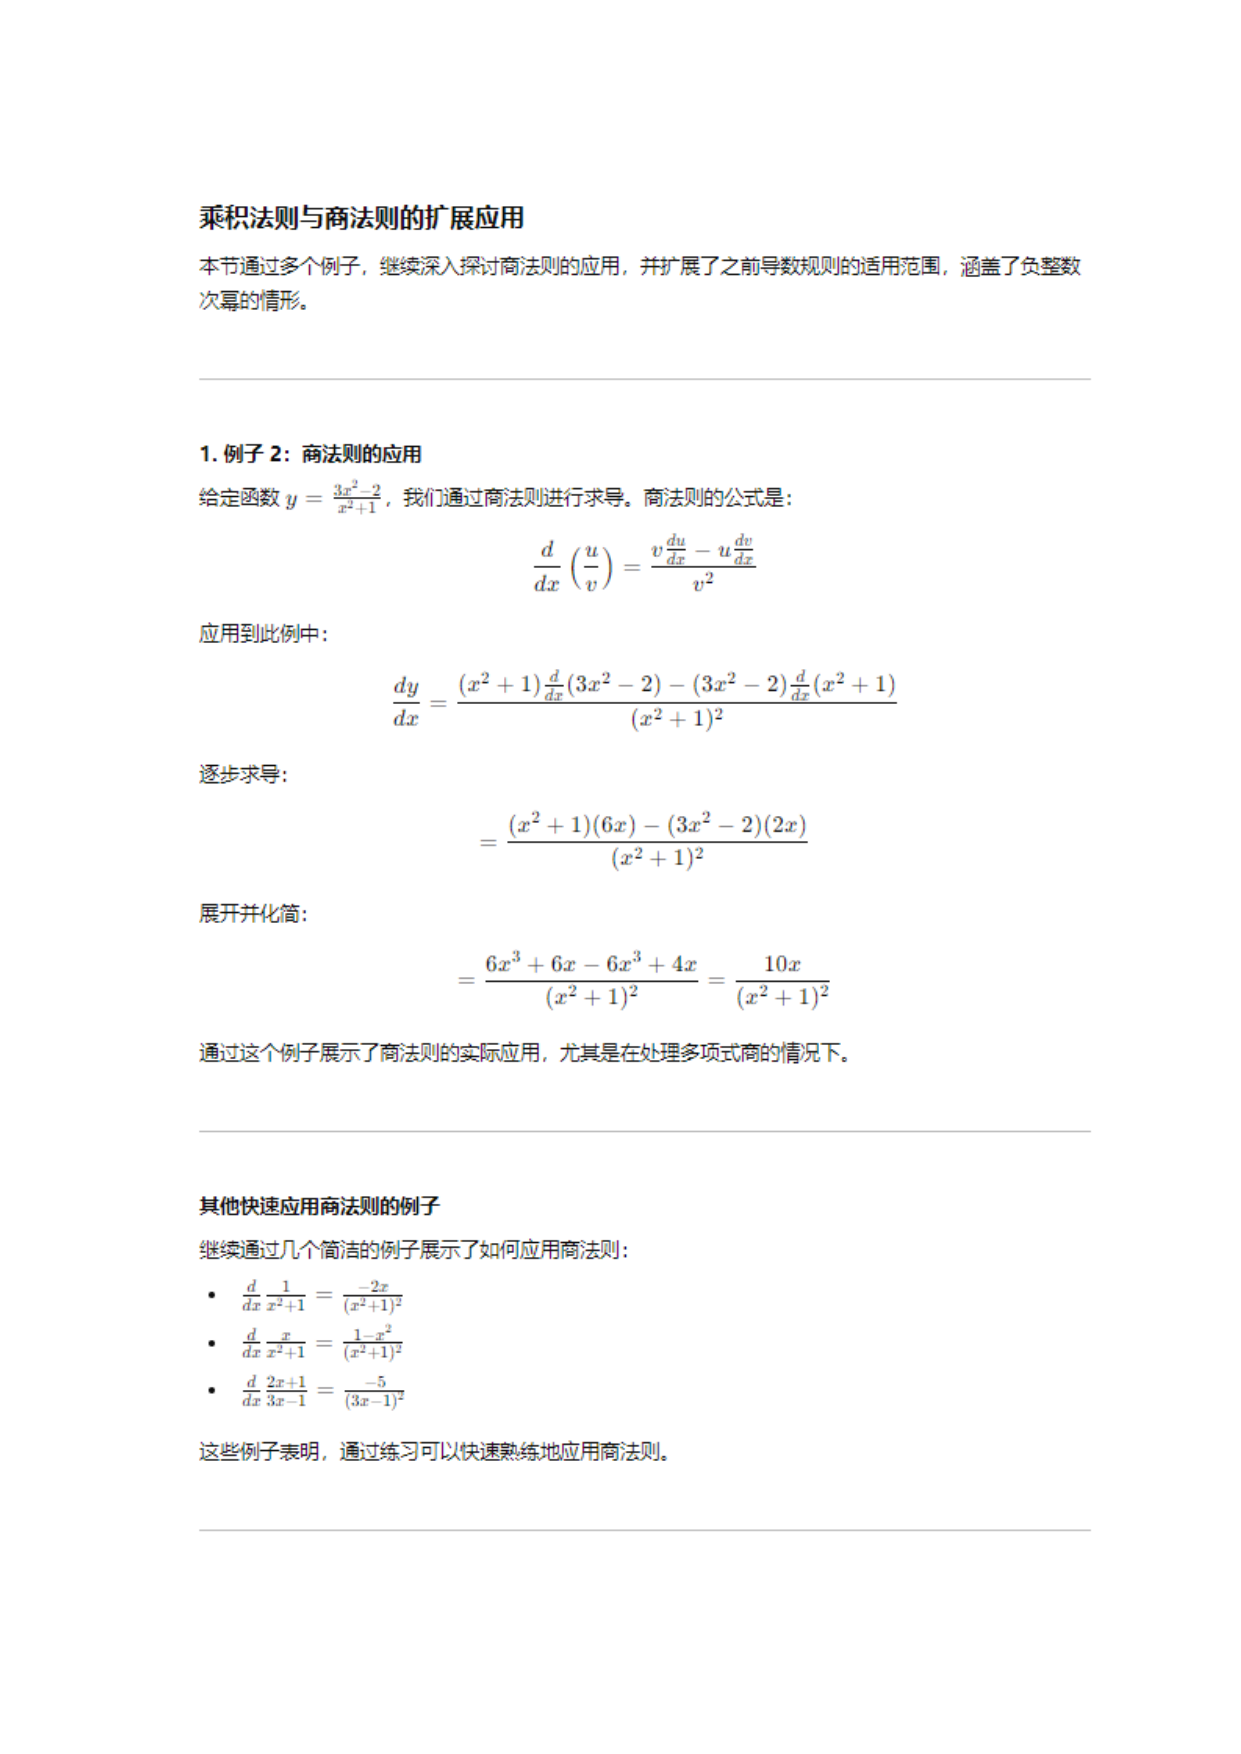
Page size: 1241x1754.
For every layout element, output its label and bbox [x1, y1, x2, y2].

picture [187, 191, 1171, 1547]
